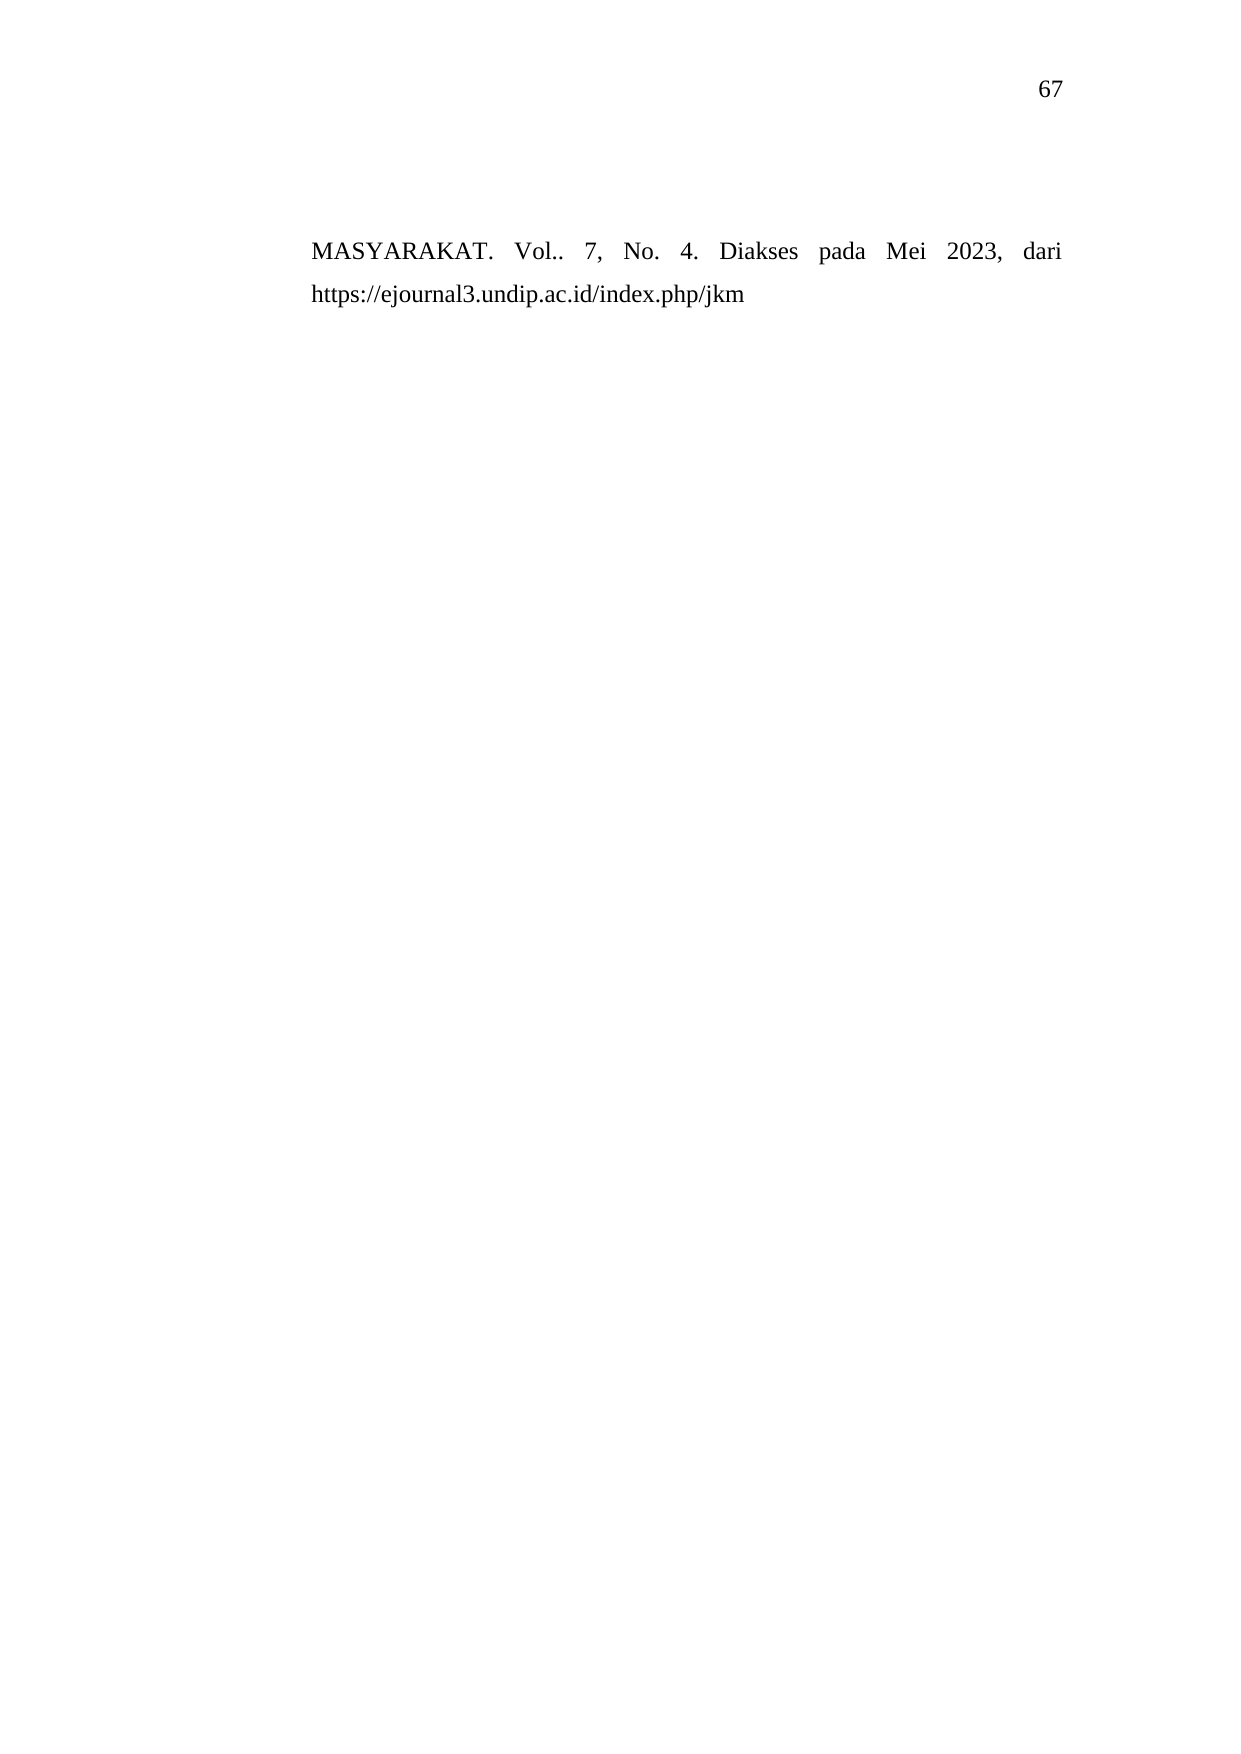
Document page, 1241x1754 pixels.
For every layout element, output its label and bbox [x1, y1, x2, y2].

text [236, 236, 1063, 308]
